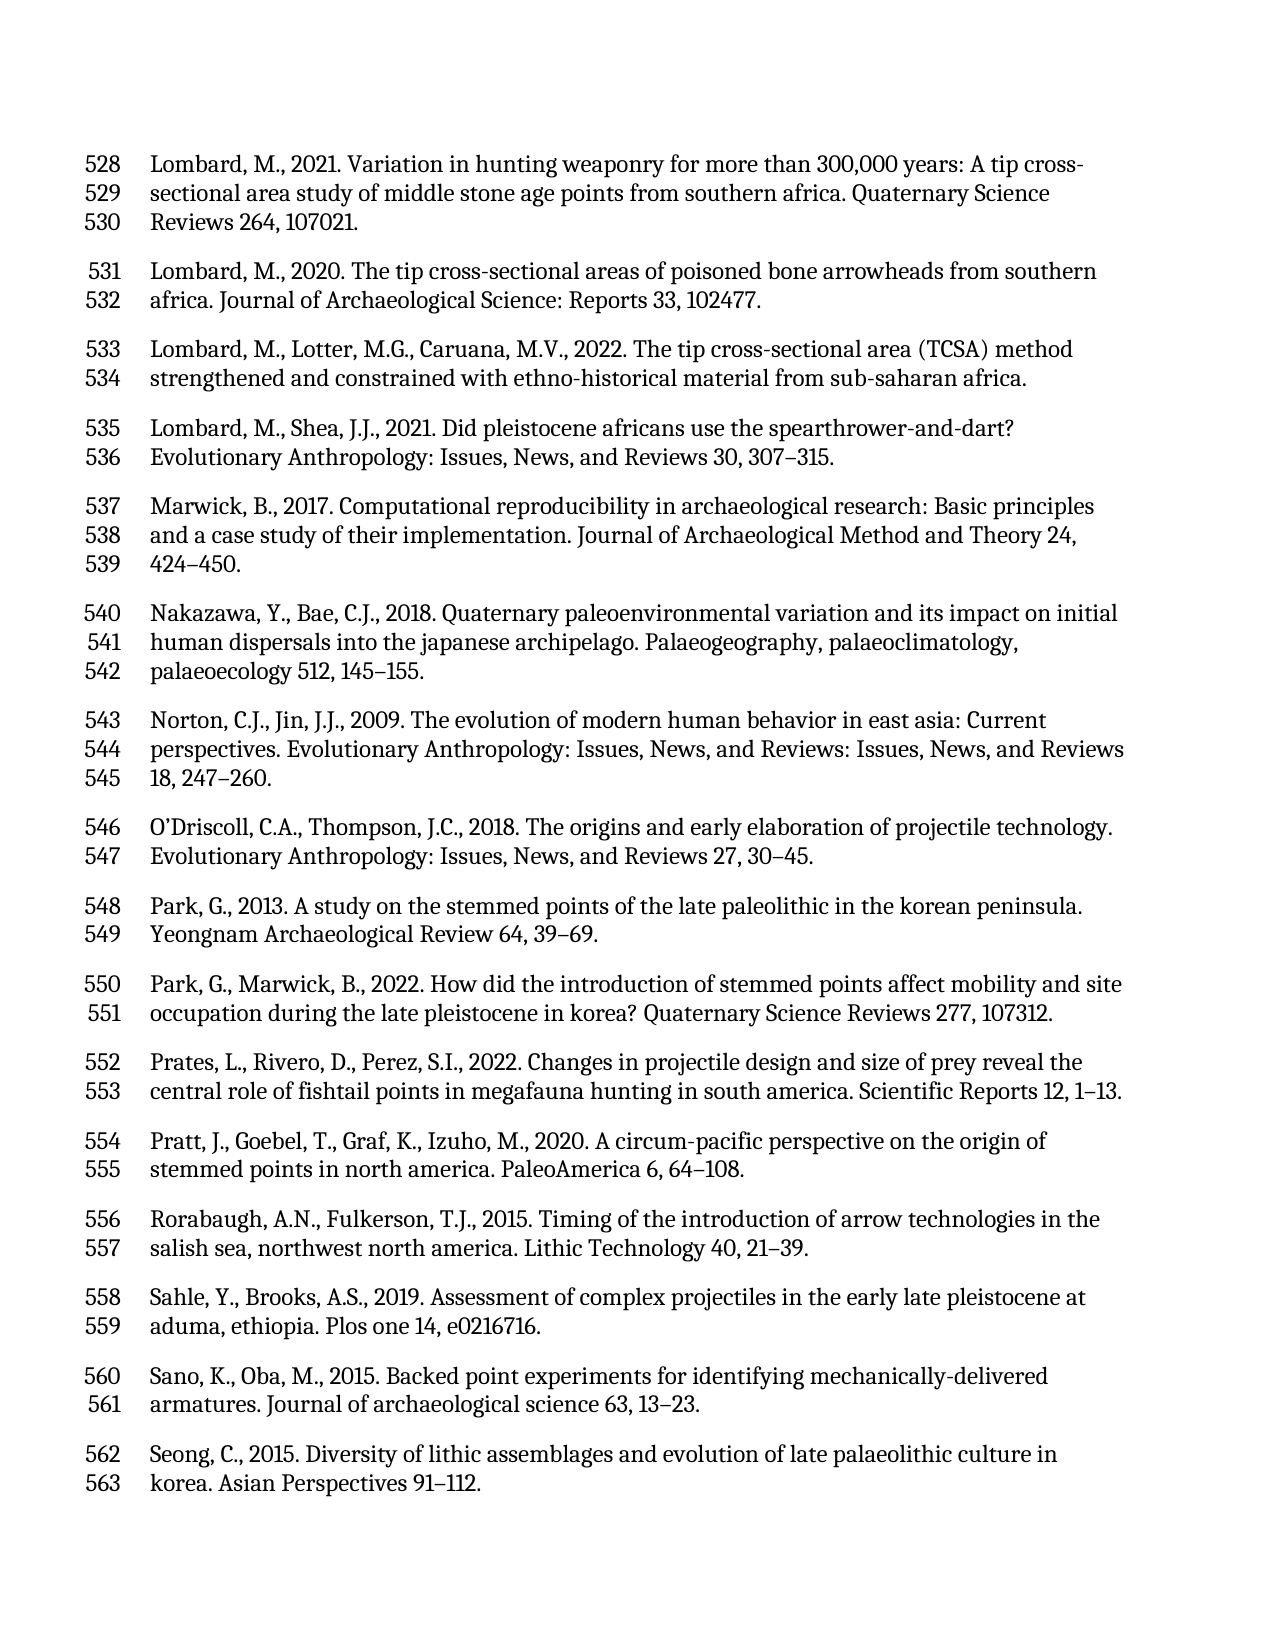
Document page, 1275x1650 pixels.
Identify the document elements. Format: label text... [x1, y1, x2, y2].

text Park, G., Marwick, B., 2022. How did the introduction of stemmed points affect mobility and site occupation during the late pleistocene in korea? Quaternary Science Reviews 277, 107312. [150, 970, 1125, 1027]
text Sahle, Y., Brooks, A.S., 2019. Assessment of complex projectiles in the early late pleistocene at aduma, ethiopia. Plos one 14, e0216716. [150, 1283, 1125, 1341]
text Nakazawa, Y., Bae, C.J., 2018. Quaternary paleoenvironmental variation and its impact on initial human dispersals into the japanese archipelago. Palaeogeography, palaeoclimatology, palaeoecology 512, 145–155. [150, 599, 1125, 685]
text Sano, K., Oba, M., 2015. Backed point experiments for identifying mechanically-delivered armatures. Journal of archaeological science 63, 13–23. [150, 1362, 1125, 1419]
text Marwick, B., 2017. Computational reproducibility in archaeological research: Basic principles and a case study of their implementation. Journal of Archaeological Method and Theory 24, 424–450. [150, 492, 1125, 578]
text O’Driscoll, C.A., Thompson, J.C., 2018. The origins and early elaboration of projectile technology. Evolutionary Anthropology: Issues, News, and Reviews 27, 30–45. [150, 813, 1125, 871]
text Seong, C., 2015. Diversity of lithic assemblages and evolution of late palaeolithic culture in korea. Asian Perspectives 91–112. [150, 1440, 1125, 1497]
text Pratt, J., Goebel, T., Graf, K., Izuho, M., 2020. A circum-pacific perspective on the origin of stemmed points in north america. PaleoAmerica 6, 64–108. [150, 1127, 1125, 1184]
text Rorabaugh, A.N., Fulkerson, T.J., 2015. Timing of the introduction of arrow technologies in the salish sea, northwest north america. Lithic Technology 40, 21–39. [150, 1205, 1125, 1262]
text Lombard, M., 2021. Variation in hunting weaponry for more than 300,000 years: A tip cross-sectional area study of middle stone age points from southern africa. Quaternary Science Reviews 264, 107021. [150, 150, 1125, 236]
text Lombard, M., Lotter, M.G., Caruana, M.V., 2022. The tip cross-sectional area (TCSA) method strengthened and constrained with ethno-historical material from sub-saharan africa. [150, 335, 1125, 393]
text Lombard, M., Shea, J.J., 2021. Did pleistocene africans use the spearthrower-and-dart? Evolutionary Anthropology: Issues, News, and Reviews 30, 307–315. [150, 414, 1125, 471]
text Lombard, M., 2020. The tip cross-sectional areas of poisoned bone arrowheads from southern africa. Journal of Archaeological Science: Reports 33, 102477. [150, 257, 1125, 314]
text Prates, L., Rivero, D., Perez, S.I., 2022. Changes in projectile design and size of prey reveal the central role of fishtail points in megafauna hunting in south america. Scientific Reports 12, 1–13. [150, 1048, 1125, 1106]
text Park, G., 2013. A study on the stemmed points of the late paleolithic in the korean peninsula. Yeongnam Archaeological Review 64, 39–69. [150, 892, 1125, 949]
text Norton, C.J., Jin, J.J., 2009. The evolution of modern human behavior in east asia: Current perspectives. Evolutionary Anthropology: Issues, News, and Reviews: Issues, News, and Reviews 18, 247–260. [150, 706, 1125, 792]
